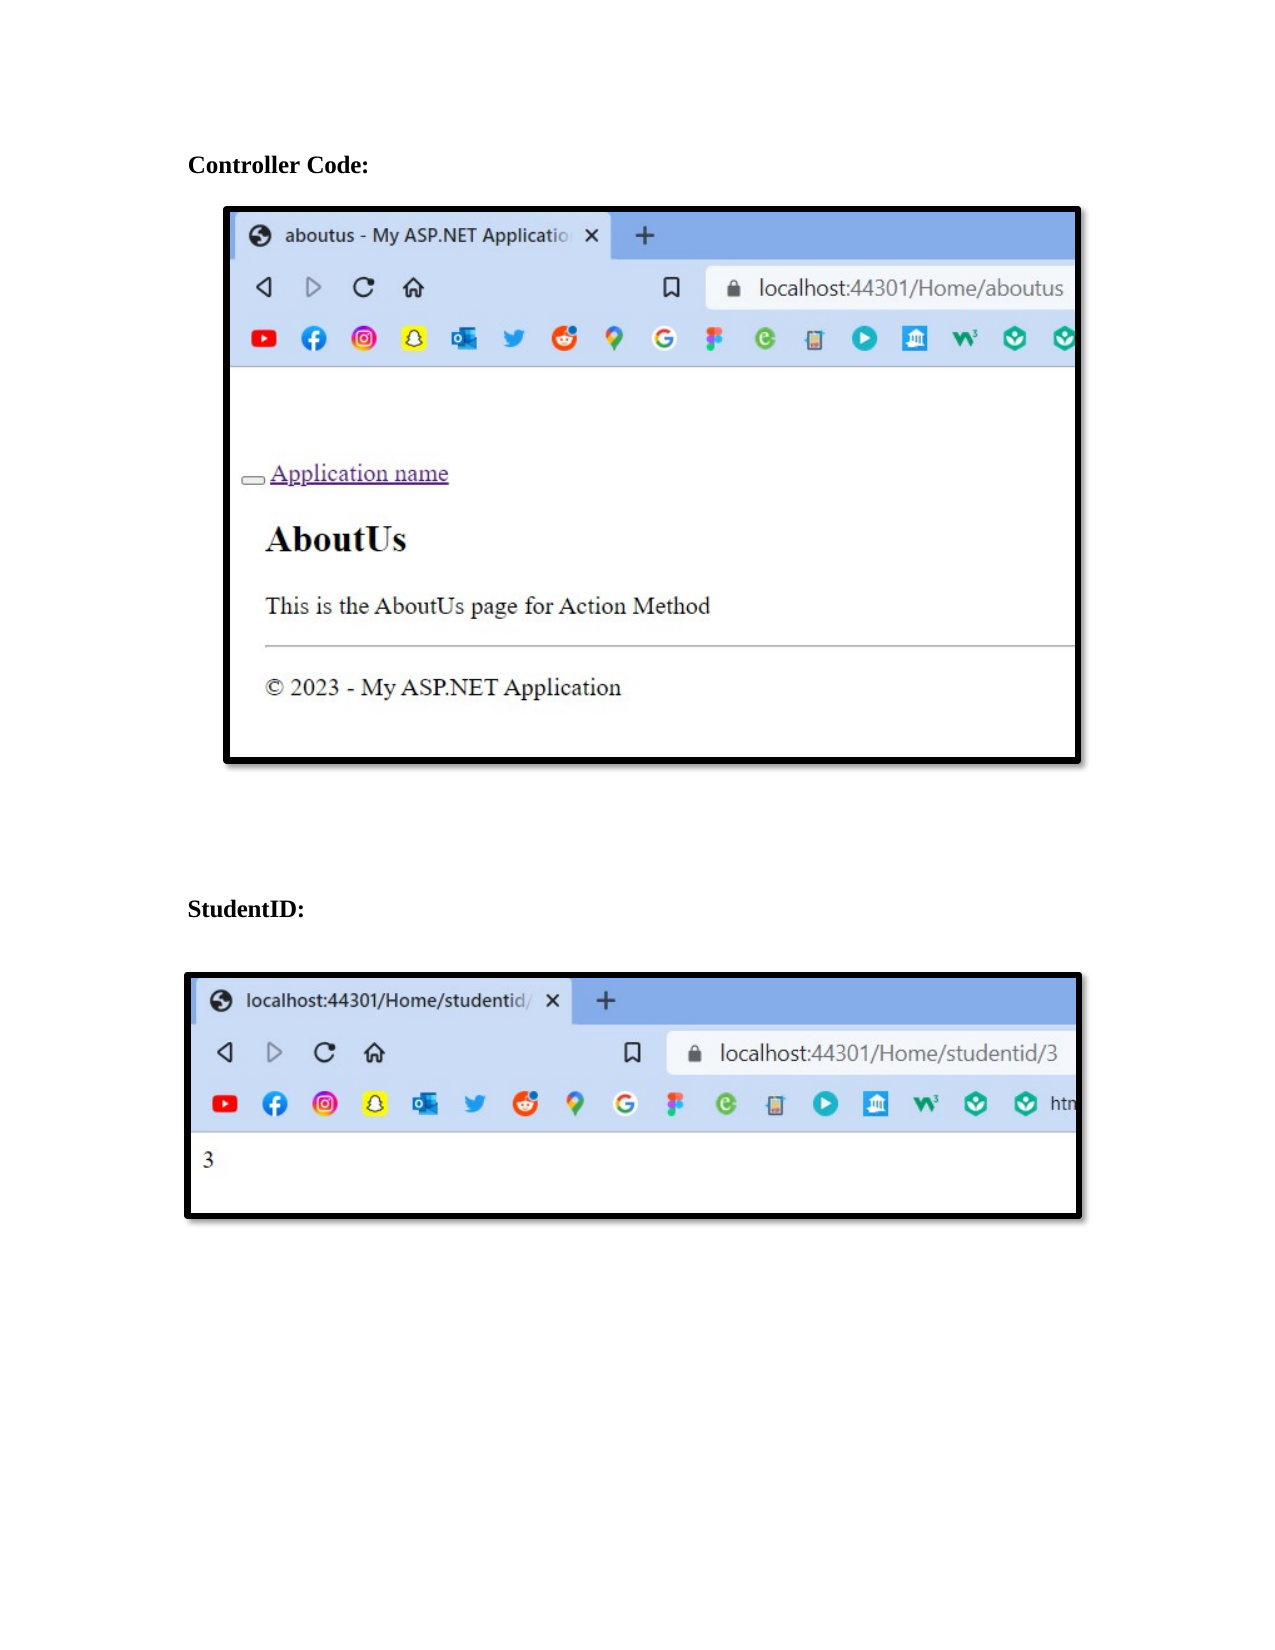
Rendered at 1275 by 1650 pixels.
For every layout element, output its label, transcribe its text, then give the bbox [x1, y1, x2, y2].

text StudentID: [187, 894, 1162, 922]
picture [221, 204, 1092, 775]
picture [183, 970, 1093, 1230]
